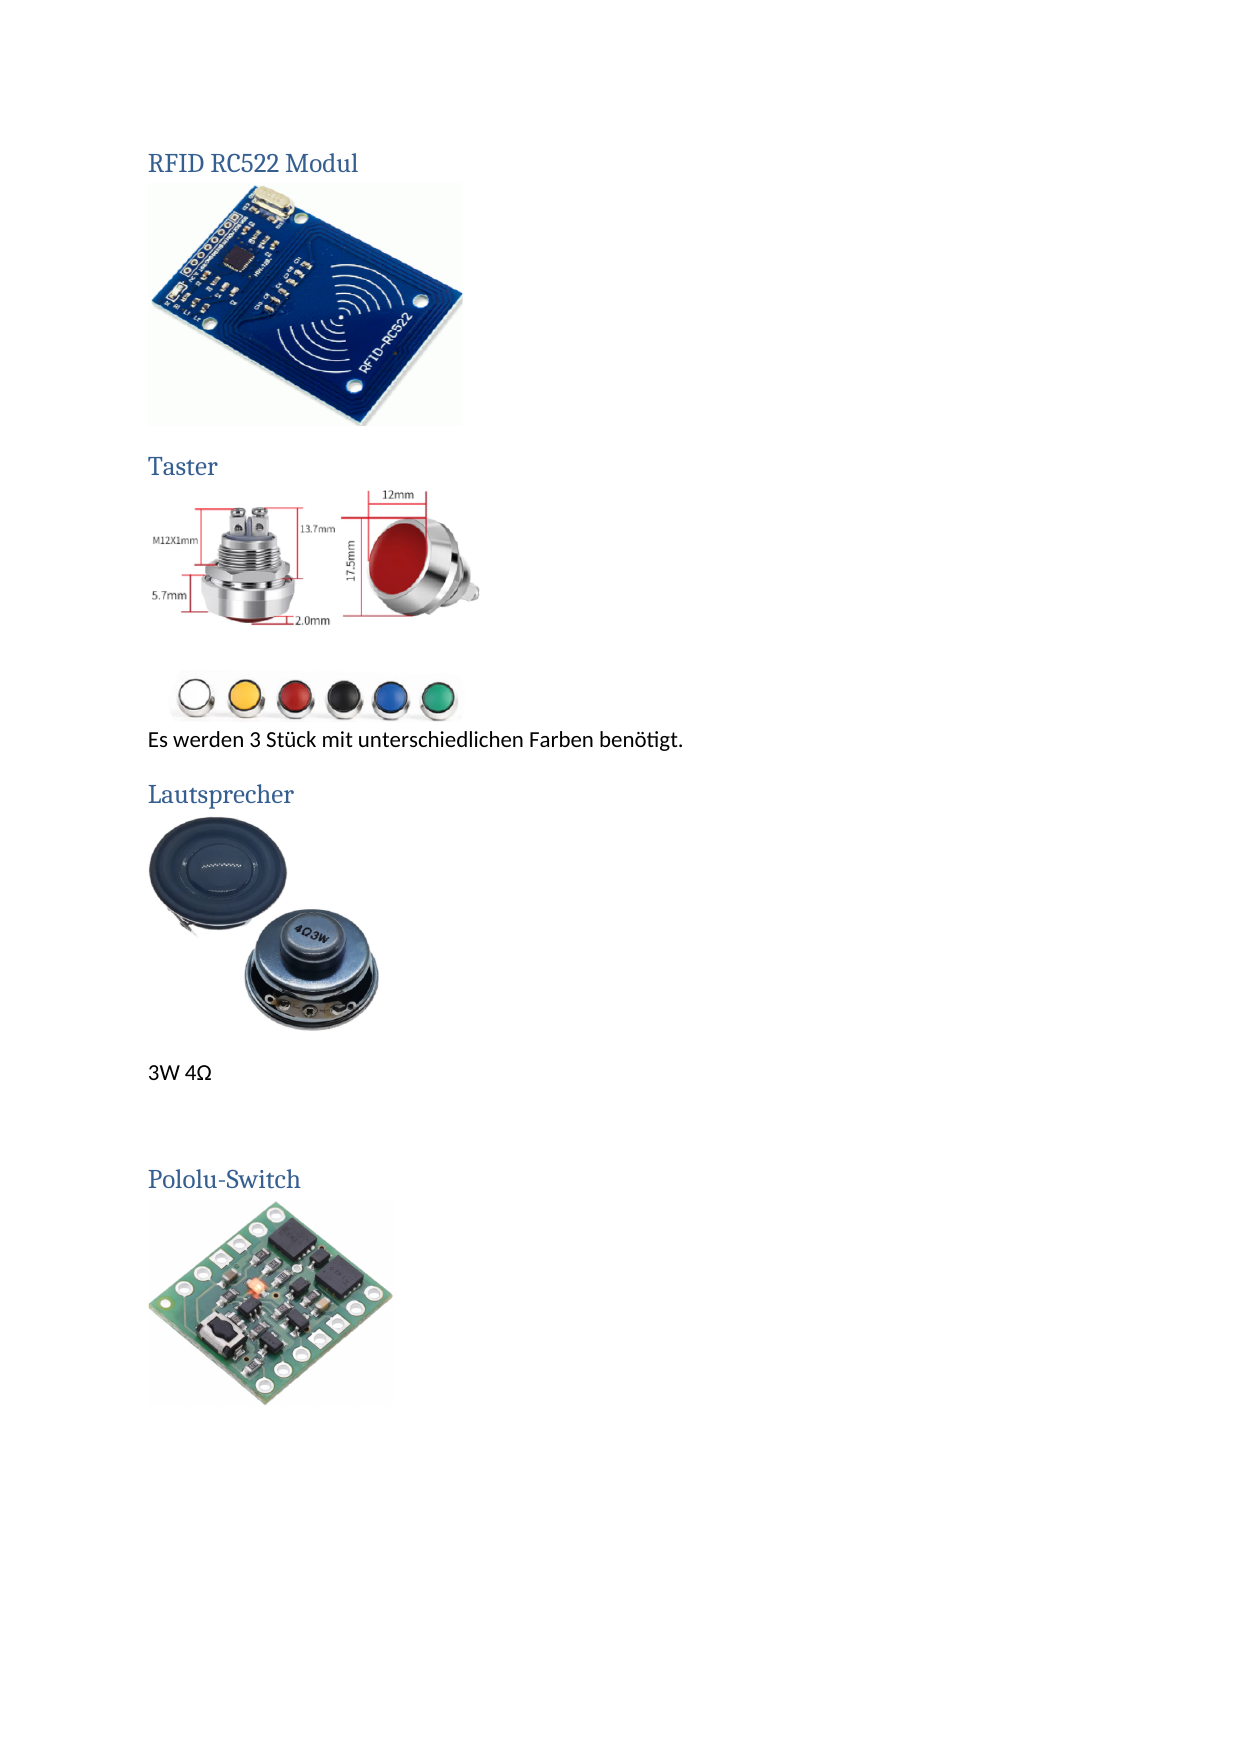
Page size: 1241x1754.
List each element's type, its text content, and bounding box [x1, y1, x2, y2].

picture [147, 814, 380, 1034]
picture [147, 183, 463, 426]
picture [147, 486, 487, 722]
text 3W 4Ω [148, 1058, 1093, 1087]
subtitle RFID RC522 Modul [148, 148, 1093, 179]
subtitle Lautsprecher [148, 779, 1093, 810]
picture [147, 1200, 394, 1406]
subtitle Pololu-Switch [148, 1164, 1093, 1196]
subtitle Taster [148, 451, 1093, 482]
